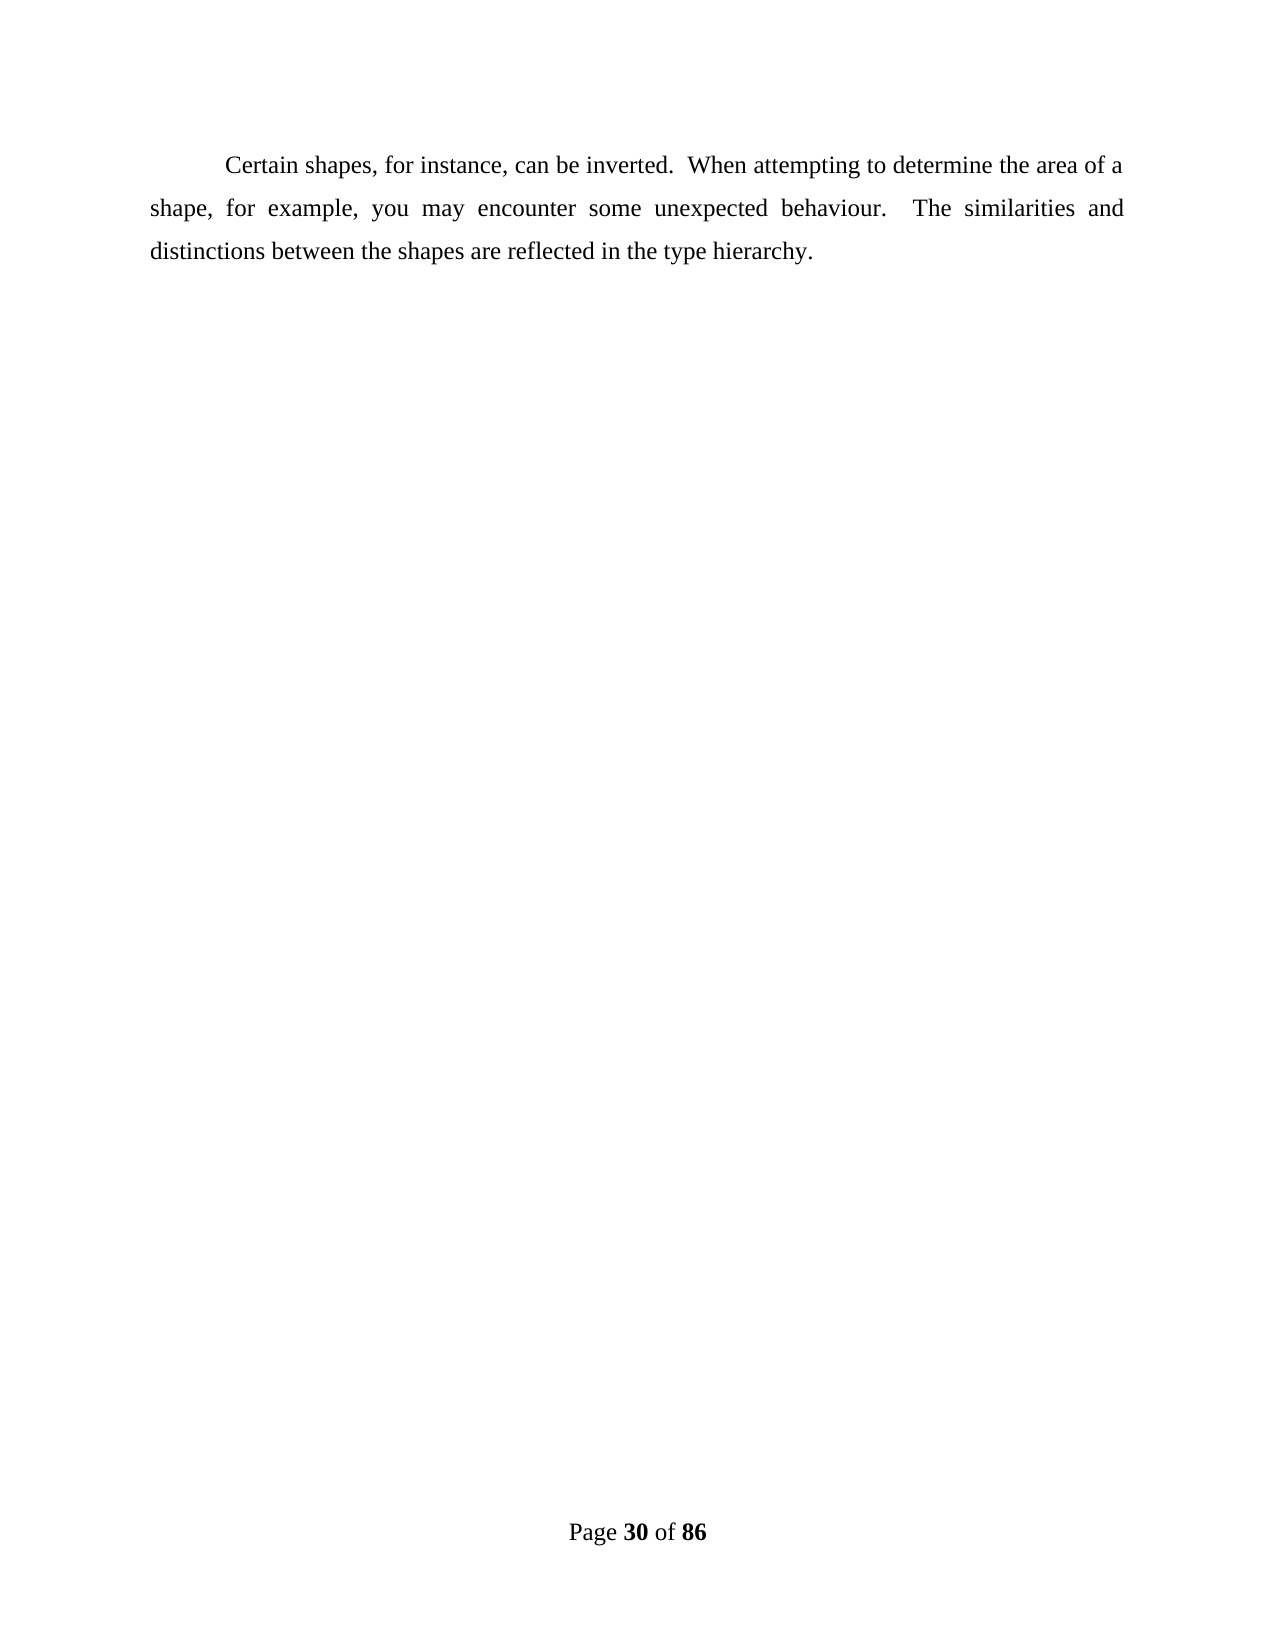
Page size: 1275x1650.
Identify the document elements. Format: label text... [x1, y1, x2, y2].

text Certain shapes, for instance, can be inverted. When attempting to determine the area of a shape, for example, you may encounter some unexpected behaviour. The similarities and distinctions between the shapes are reflected in the type hierarchy. [150, 150, 1125, 265]
